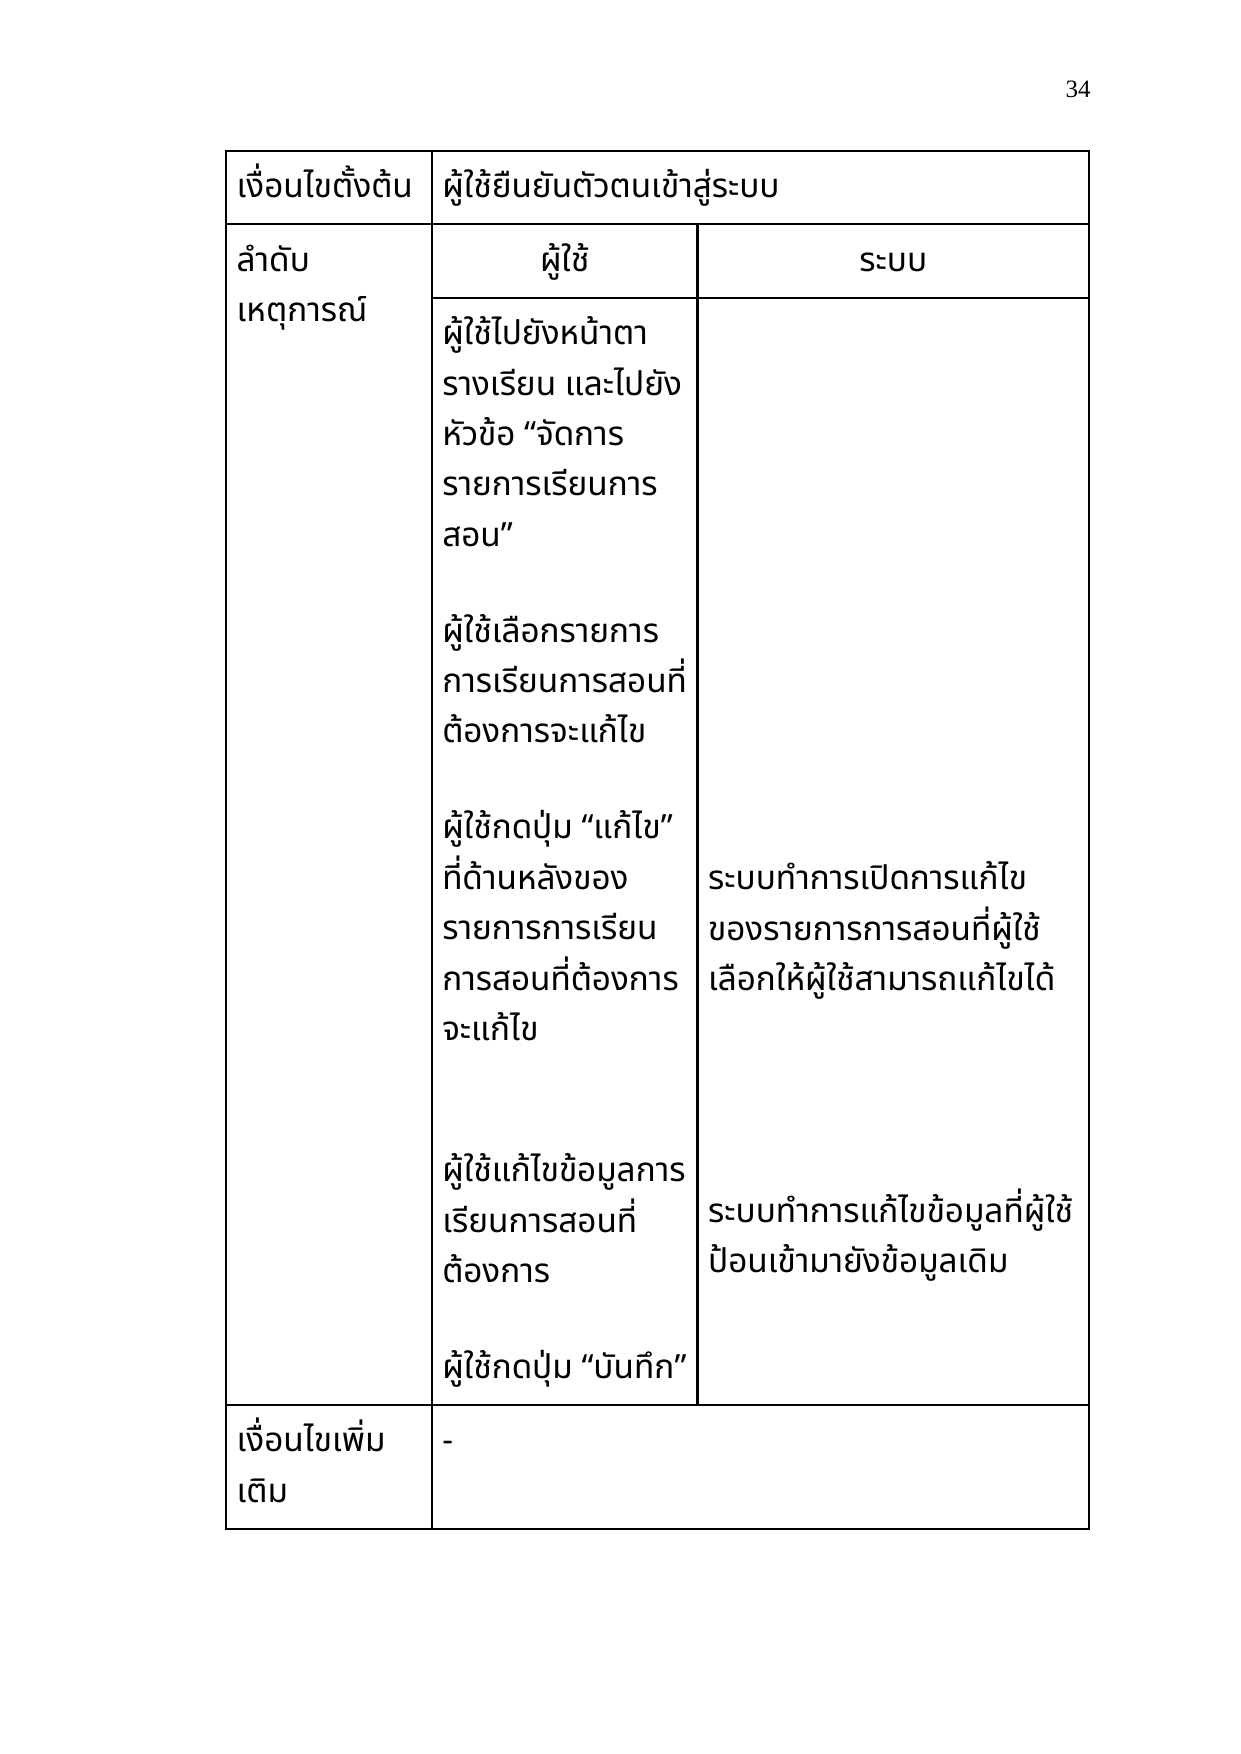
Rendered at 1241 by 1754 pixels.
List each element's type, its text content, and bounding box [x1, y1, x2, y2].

table_cell ผู้ใช้ [433, 225, 696, 297]
table_cell ระบบ [699, 225, 1088, 297]
table_cell ผู้ใช้ไปยังหน้าตารางเรียน และไปยังหัวข้อ “จัดการรายการเรียนการสอน” ผู้ใช้เลือกรายการการเรียนการสอนที่ต้องการจะแก้ไข ผู้ใช้กดปุ่ม “แก้ไข” ที่ด้านหลังของรายการการเรียนการสอนที่ต้องการจะแก้ไข ผู้ใช้แก้ไขข้อมูลการเรียนการสอนที่ต้องการ ผู้ใช้กดปุ่ม “บันทึก” [433, 299, 696, 1404]
table_cell เงื่อนไขเพิ่มเติม [227, 1406, 431, 1527]
table_cell ลำดับเหตุการณ์ [227, 225, 431, 1404]
table_cell ระบบทำการเปิดการแก้ไขของรายการการสอนที่ผู้ใช้เลือกให้ผู้ใช้สามารถแก้ไขได้ ระบบทำการแก้ไขข้อมูลที่ผู้ใช้ป้อนเข้ามายังข้อมูลเดิม [699, 299, 1088, 1404]
table_cell ผู้ใช้ยืนยันตัวตนเข้าสู่ระบบ [433, 152, 1088, 223]
table_cell เงื่อนไขตั้งต้น [227, 152, 431, 223]
table_cell - [433, 1406, 1088, 1527]
